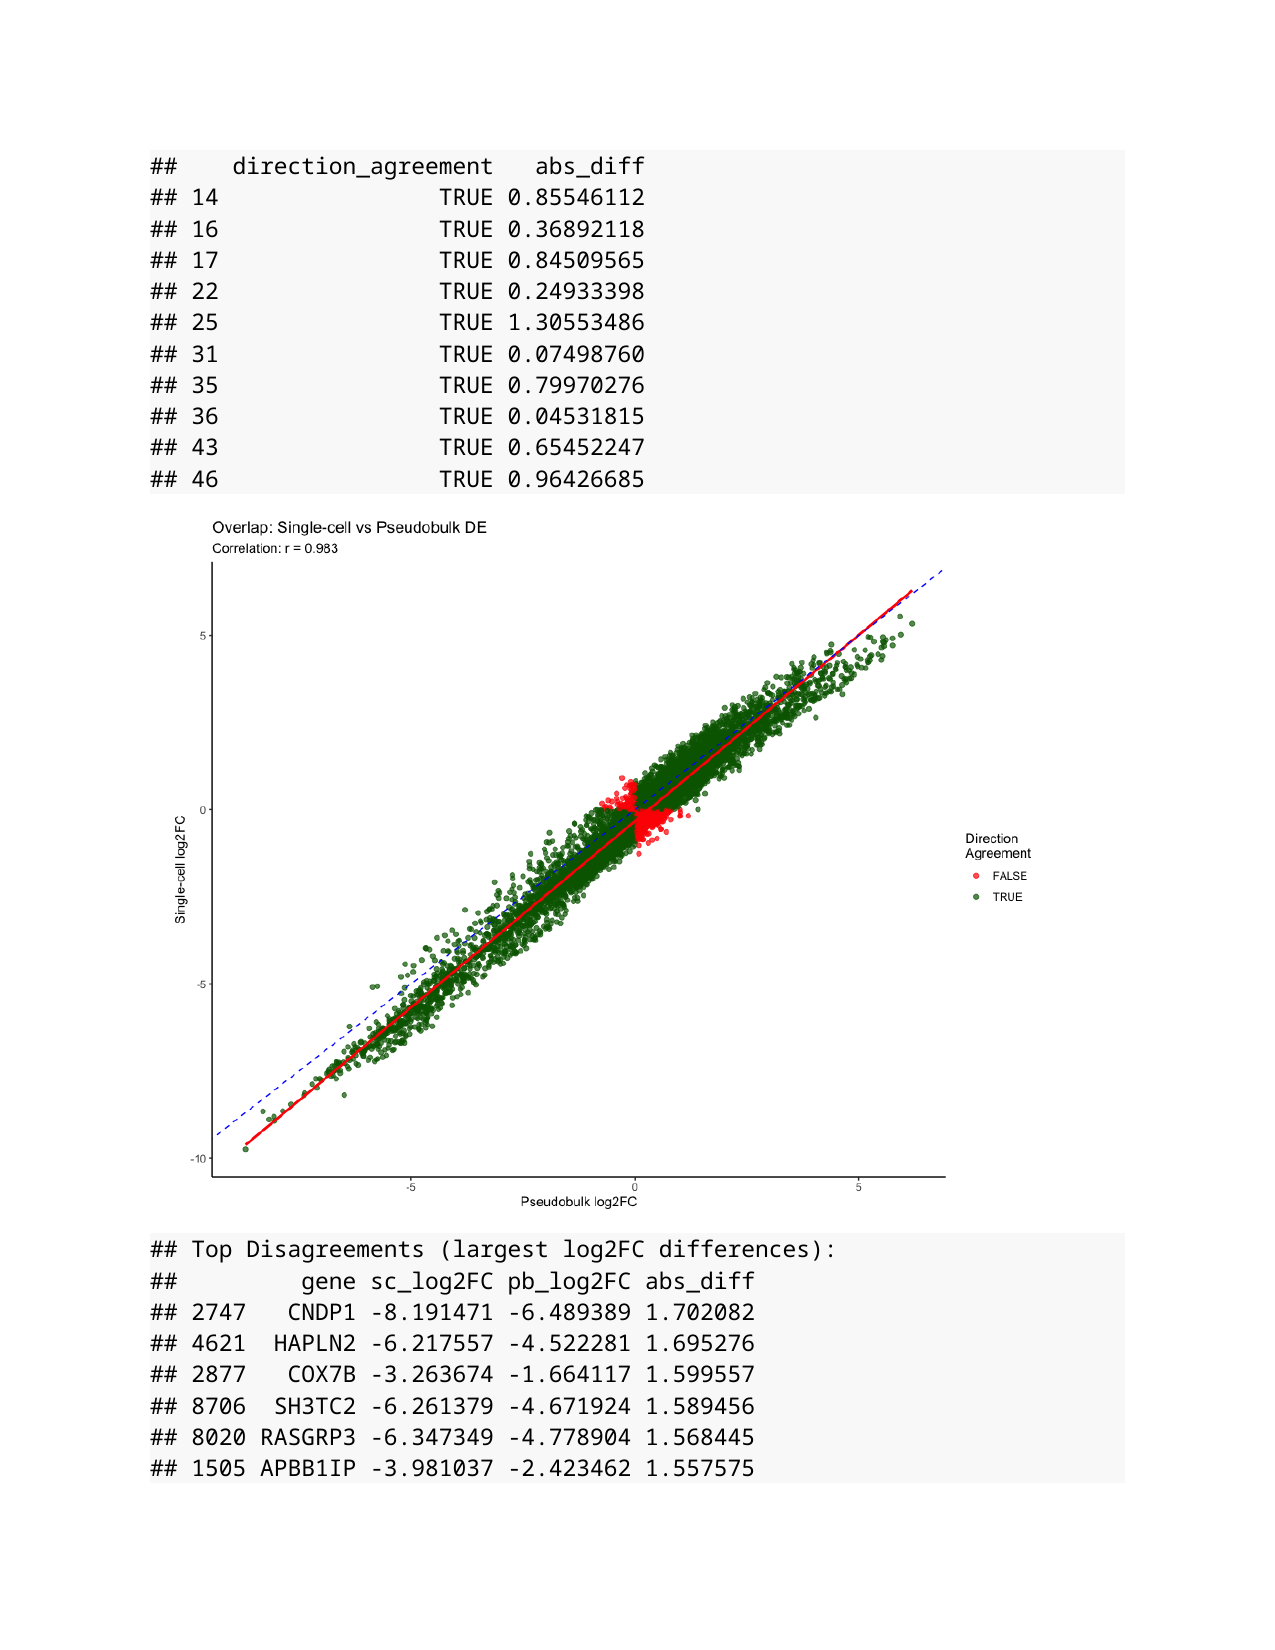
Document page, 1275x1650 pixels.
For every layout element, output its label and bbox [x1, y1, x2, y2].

text [150, 1233, 1125, 1483]
text [150, 150, 1125, 494]
picture [168, 514, 1044, 1215]
